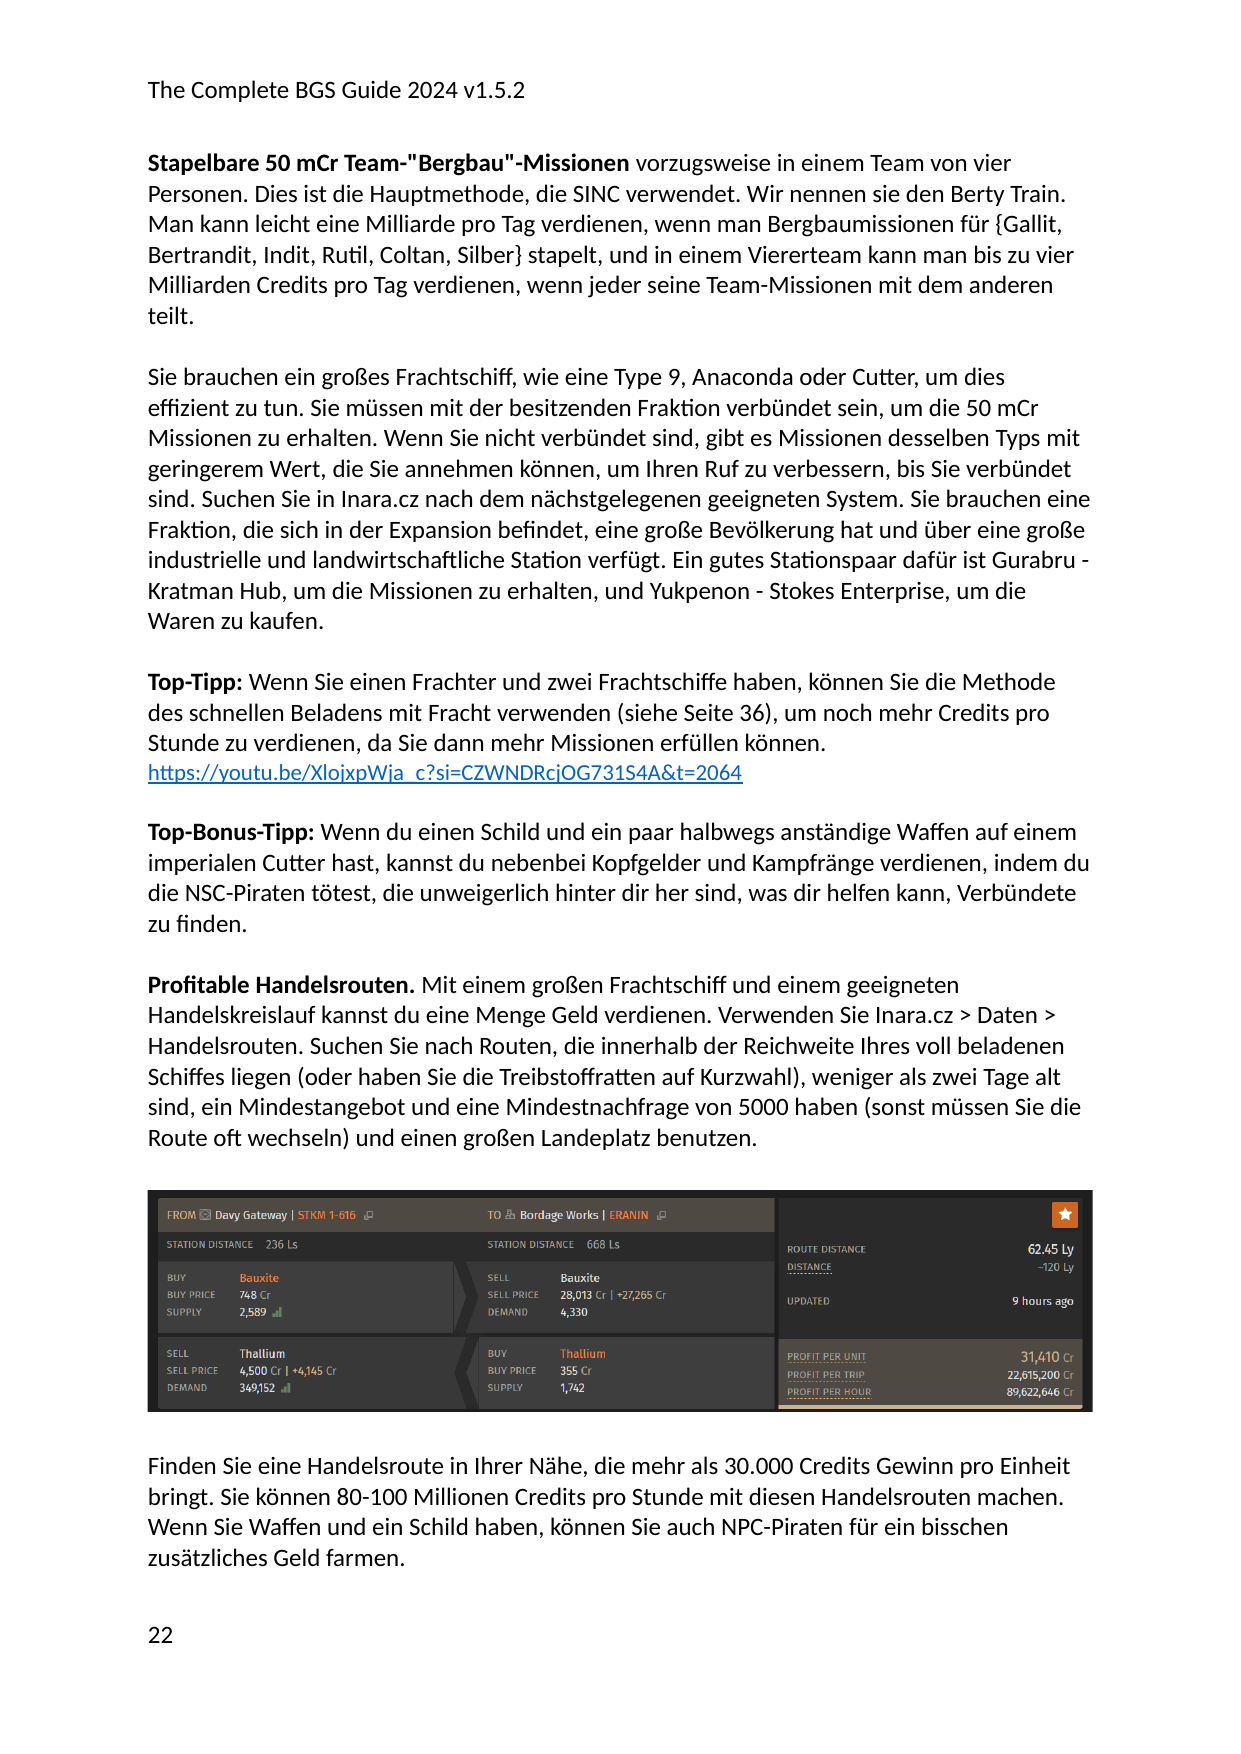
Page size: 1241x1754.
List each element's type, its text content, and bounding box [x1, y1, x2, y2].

text Profitable Handelsrouten. Mit einem großen Frachtschiff und einem geeigneten Handelskreislauf kannst du eine Menge Geld verdienen. Verwenden Sie Inara.cz > Daten > Handelsrouten. Suchen Sie nach Routen, die innerhalb der Reichweite Ihres voll beladenen Schiffes liegen (oder haben Sie die Treibstoffratten auf Kurzwahl), weniger als zwei Tage alt sind, ein Mindestangebot und eine Mindestnachfrage von 5000 haben (sonst müssen Sie die Route oft wechseln) und einen großen Landeplatz benutzen. [148, 969, 1093, 1152]
text Stapelbare 50 mCr Team-"Bergbau"-Missionen vorzugsweise in einem Team von vier Personen. Dies ist die Hauptmethode, die SINC verwendet. Wir nennen sie den Berty Train. Man kann leicht eine Milliarde pro Tag verdienen, wenn man Bergbaumissionen für {Gallit, Bertrandit, Indit, Rutil, Coltan, Silber} stapelt, und in einem Viererteam kann man bis zu vier Milliarden Credits pro Tag verdienen, wenn jeder seine Team-Missionen mit dem anderen teilt. [148, 148, 1093, 331]
picture [147, 1190, 1093, 1412]
text Top-Bonus-Tipp: Wenn du einen Schild und ein paar halbwegs anständige Waffen auf einem imperialen Cutter hast, kannst du nebenbei Kopfgelder und Kampfränge verdienen, indem du die NSC-Piraten tötest, die unweigerlich hinter dir her sind, was dir helfen kann, Verbündete zu finden. [148, 817, 1093, 939]
text Finden Sie eine Handelsroute in Ihrer Nähe, die mehr als 30.000 Credits Gewinn pro Einheit bringt. Sie können 80-100 Millionen Credits pro Stunde mit diesen Handelsrouten machen. Wenn Sie Waffen und ein Schild haben, können Sie auch NPC-Piraten für ein bisschen zusätzliches Geld farmen. [148, 1450, 1093, 1572]
text Sie brauchen ein großes Frachtschiff, wie eine Type 9, Anaconda oder Cutter, um dies effizient zu tun. Sie müssen mit der besitzenden Fraktion verbündet sein, um die 50 mCr Missionen zu erhalten. Wenn Sie nicht verbündet sind, gibt es Missionen desselben Typs mit geringerem Wert, die Sie annehmen können, um Ihren Ruf zu verbessern, bis Sie verbündet sind. Suchen Sie in Inara.cz nach dem nächstgelegenen geeigneten System. Sie brauchen eine Fraktion, die sich in der Expansion befindet, eine große Bevölkerung hat und über eine große industrielle und landwirtschaftliche Station verfügt. Ein gutes Stationspaar dafür ist Gurabru - Kratman Hub, um die Missionen zu erhalten, und Yukpenon - Stokes Enterprise, um die Waren zu kaufen. [148, 361, 1093, 636]
text Top-Tipp: Wenn Sie einen Frachter und zwei Frachtschiffe haben, können Sie die Methode des schnellen Beladens mit Fracht verwenden (siehe Seite 36), um noch mehr Credits pro Stunde zu verdienen, da Sie dann mehr Missionen erfüllen können. https://youtu.be/XlojxpWja_c?si=CZWNDRcjOG731S4A&t=2064 [148, 666, 1093, 786]
